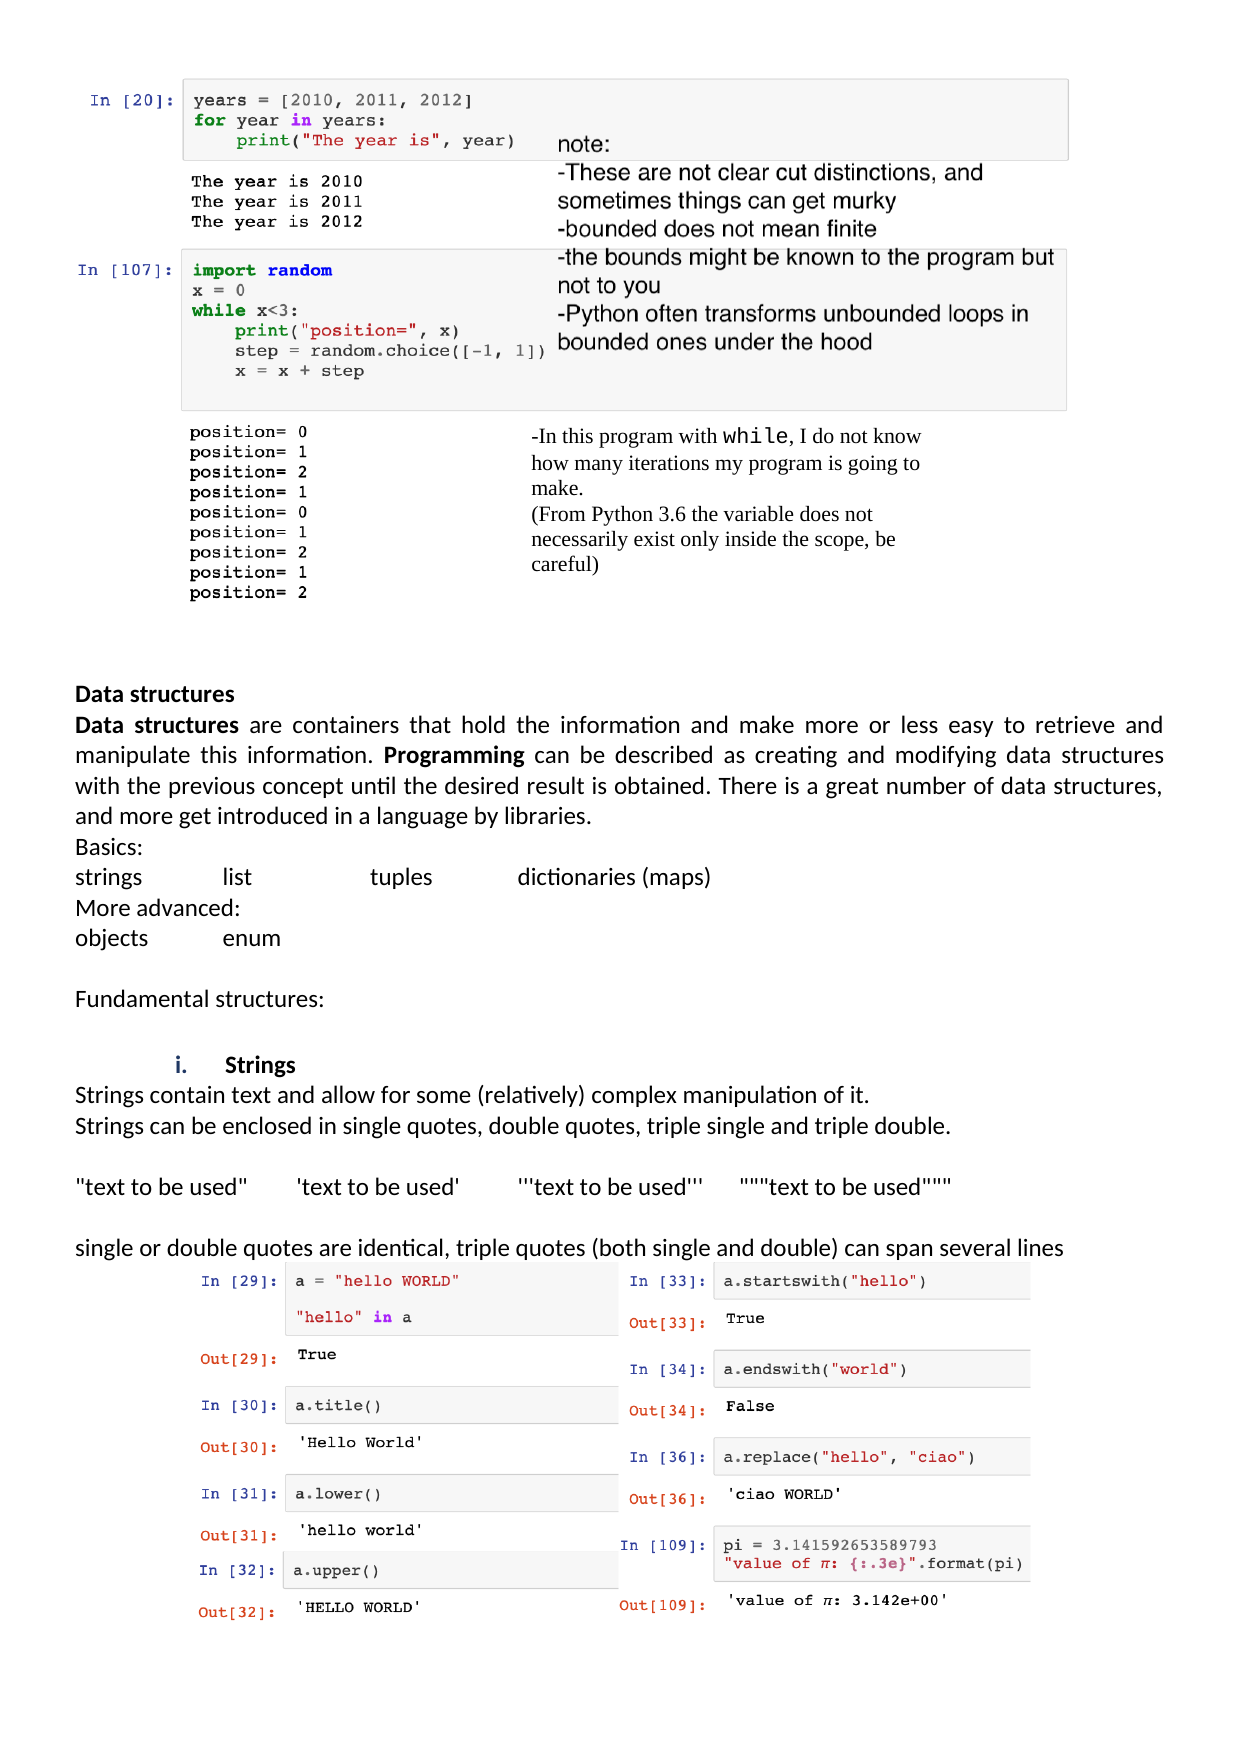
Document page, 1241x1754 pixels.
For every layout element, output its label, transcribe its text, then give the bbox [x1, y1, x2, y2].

text "text to be used" 'text to be used' '''text to be used''' """text to be used""" [75, 1171, 1165, 1201]
text More advanced: [75, 892, 1165, 922]
text Basics: [75, 831, 1165, 861]
text strings list tuples dictionaries (maps) [75, 861, 1165, 892]
text Fundamental structures: [75, 983, 1165, 1014]
text objects enum [75, 922, 1165, 953]
text single or double quotes are identical, triple quotes (both single and double) can span several lines [75, 1232, 1165, 1262]
text Strings contain text and allow for some (relatively) complex manipulation of it. [75, 1079, 1165, 1110]
subtitle Data structures [75, 678, 1165, 709]
text Data structures are containers that hold the information and make more or less easy to retrieve and manipulate this information. Programming can be described as creating and modifying data structures with the previous concept until the desired result is obtained. There is a great number of data structures, and more get introduced in a language by libraries. [75, 709, 1165, 831]
subtitle Strings [187, 1049, 1165, 1079]
text Strings can be enclosed in single quotes, double quotes, triple single and triple double. [75, 1110, 1165, 1140]
picture [75, 75, 1079, 608]
picture [194, 1262, 1046, 1645]
